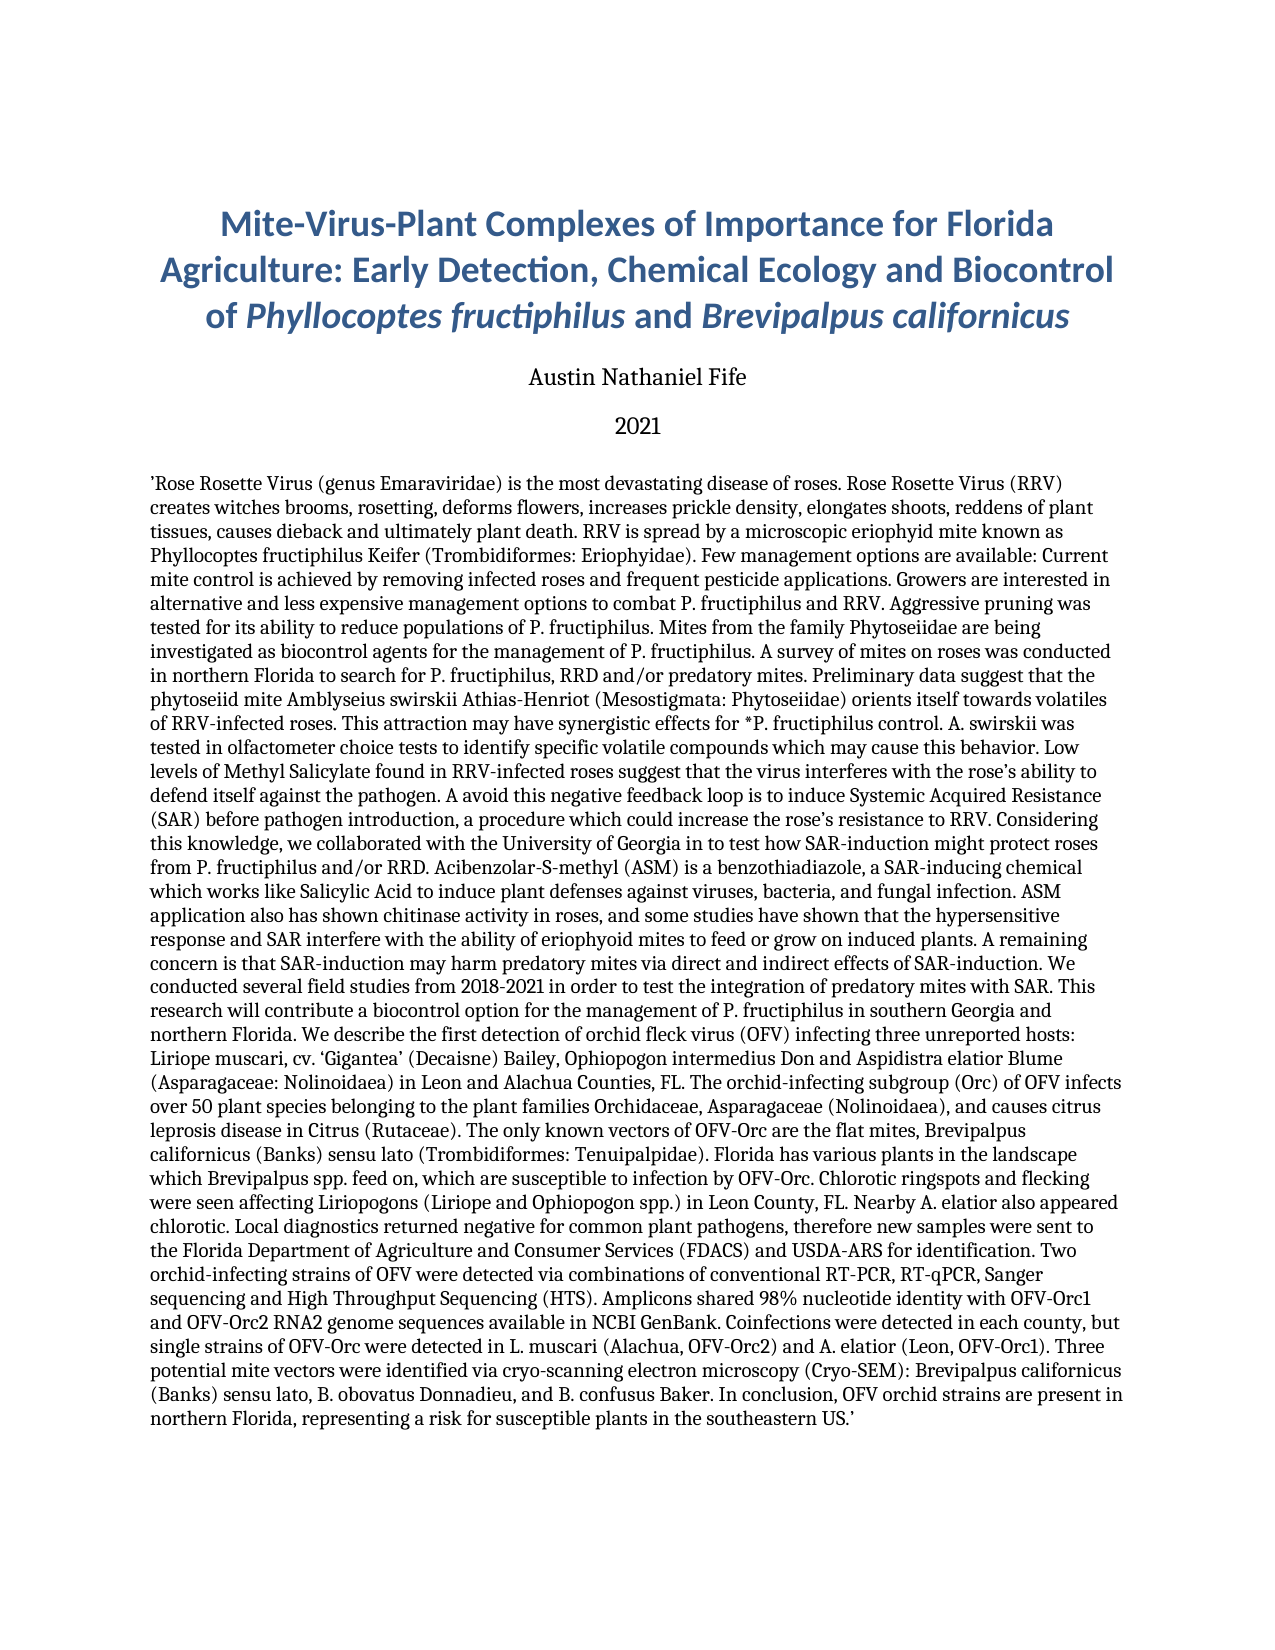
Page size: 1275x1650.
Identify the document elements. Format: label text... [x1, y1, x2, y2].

text Austin Nathaniel Fife [150, 362, 1125, 391]
text ’Rose Rosette Virus (genus Emaraviridae) is the most devastating disease of roses. Rose Rosette Virus (RRV) creates witches brooms, rosetting, deforms flowers, increases prickle density, elongates shoots, reddens of plant tissues, causes dieback and ultimately plant death. RRV is spread by a microscopic eriophyid mite known as Phyllocoptes fructiphilus Keifer (Trombidiformes: Eriophyidae). Few management options are available: Current mite control is achieved by removing infected roses and frequent pesticide applications. Growers are interested in alternative and less expensive management options to combat P. fructiphilus and RRV. Aggressive pruning was tested for its ability to reduce populations of P. fructiphilus. Mites from the family Phytoseiidae are being investigated as biocontrol agents for the management of P. fructiphilus. A survey of mites on roses was conducted in northern Florida to search for P. fructiphilus, RRD and/or predatory mites. Preliminary data suggest that the phytoseiid mite Amblyseius swirskii Athias-Henriot (Mesostigmata: Phytoseiidae) orients itself towards volatiles of RRV-infected roses. This attraction may have synergistic effects for *P. fructiphilus control. A. swirskii was tested in olfactometer choice tests to identify specific volatile compounds which may cause this behavior. Low levels of Methyl Salicylate found in RRV-infected roses suggest that the virus interferes with the rose’s ability to defend itself against the pathogen. A avoid this negative feedback loop is to induce Systemic Acquired Resistance (SAR) before pathogen introduction, a procedure which could increase the rose’s resistance to RRV. Considering this knowledge, we collaborated with the University of Georgia in to test how SAR-induction might protect roses from P. fructiphilus and/or RRD. Acibenzolar-S-methyl (ASM) is a benzothiadiazole, a SAR-inducing chemical which works like Salicylic Acid to induce plant defenses against viruses, bacteria, and fungal infection. ASM application also has shown chitinase activity in roses, and some studies have shown that the hypersensitive response and SAR interfere with the ability of eriophyoid mites to feed or grow on induced plants. A remaining concern is that SAR-induction may harm predatory mites via direct and indirect effects of SAR-induction. We conducted several field studies from 2018-2021 in order to test the integration of predatory mites with SAR. This research will contribute a biocontrol option for the management of P. fructiphilus in southern Georgia and northern Florida. We describe the first detection of orchid fleck virus (OFV) infecting three unreported hosts: Liriope muscari, cv. ‘Gigantea’ (Decaisne) Bailey, Ophiopogon intermedius Don and Aspidistra elatior Blume (Asparagaceae: Nolinoidaea) in Leon and Alachua Counties, FL. The orchid-infecting subgroup (Orc) of OFV infects over 50 plant species belonging to the plant families Orchidaceae, Asparagaceae (Nolinoidaea), and causes citrus leprosis disease in Citrus (Rutaceae). The only known vectors of OFV-Orc are the flat mites, Brevipalpus californicus (Banks) sensu lato (Trombidiformes: Tenuipalpidae). Florida has various plants in the landscape which Brevipalpus spp. feed on, which are susceptible to infection by OFV-Orc. Chlorotic ringspots and flecking were seen affecting Liriopogons (Liriope and Ophiopogon spp.) in Leon County, FL. Nearby A. elatior also appeared chlorotic. Local diagnostics returned negative for common plant pathogens, therefore new samples were sent to the Florida Department of Agriculture and Consumer Services (FDACS) and USDA-ARS for identification. Two orchid-infecting strains of OFV were detected via combinations of conventional RT-PCR, RT-qPCR, Sanger sequencing and High Throughput Sequencing (HTS). Amplicons shared 98% nucleotide identity with OFV-Orc1 and OFV-Orc2 RNA2 genome sequences available in NCBI GenBank. Coinfections were detected in each county, but single strains of OFV-Orc were detected in L. muscari (Alachua, OFV-Orc2) and A. elatior (Leon, OFV-Orc1). Three potential mite vectors were identified via cryo-scanning electron microscopy (Cryo-SEM): Brevipalpus californicus (Banks) sensu lato, B. obovatus Donnadieu, and B. confusus Baker. In conclusion, OFV orchid strains are present in northern Florida, representing a risk for susceptible plants in the southeastern US.’ [150, 472, 1125, 1430]
title Mite-Virus-Plant Complexes of Importance for Florida Agriculture: Early Detection, Chemical Ecology and Biocontrol of Phyllocoptes fructiphilus and Brevipalpus californicus [150, 200, 1125, 337]
text 2021 [150, 412, 1125, 441]
